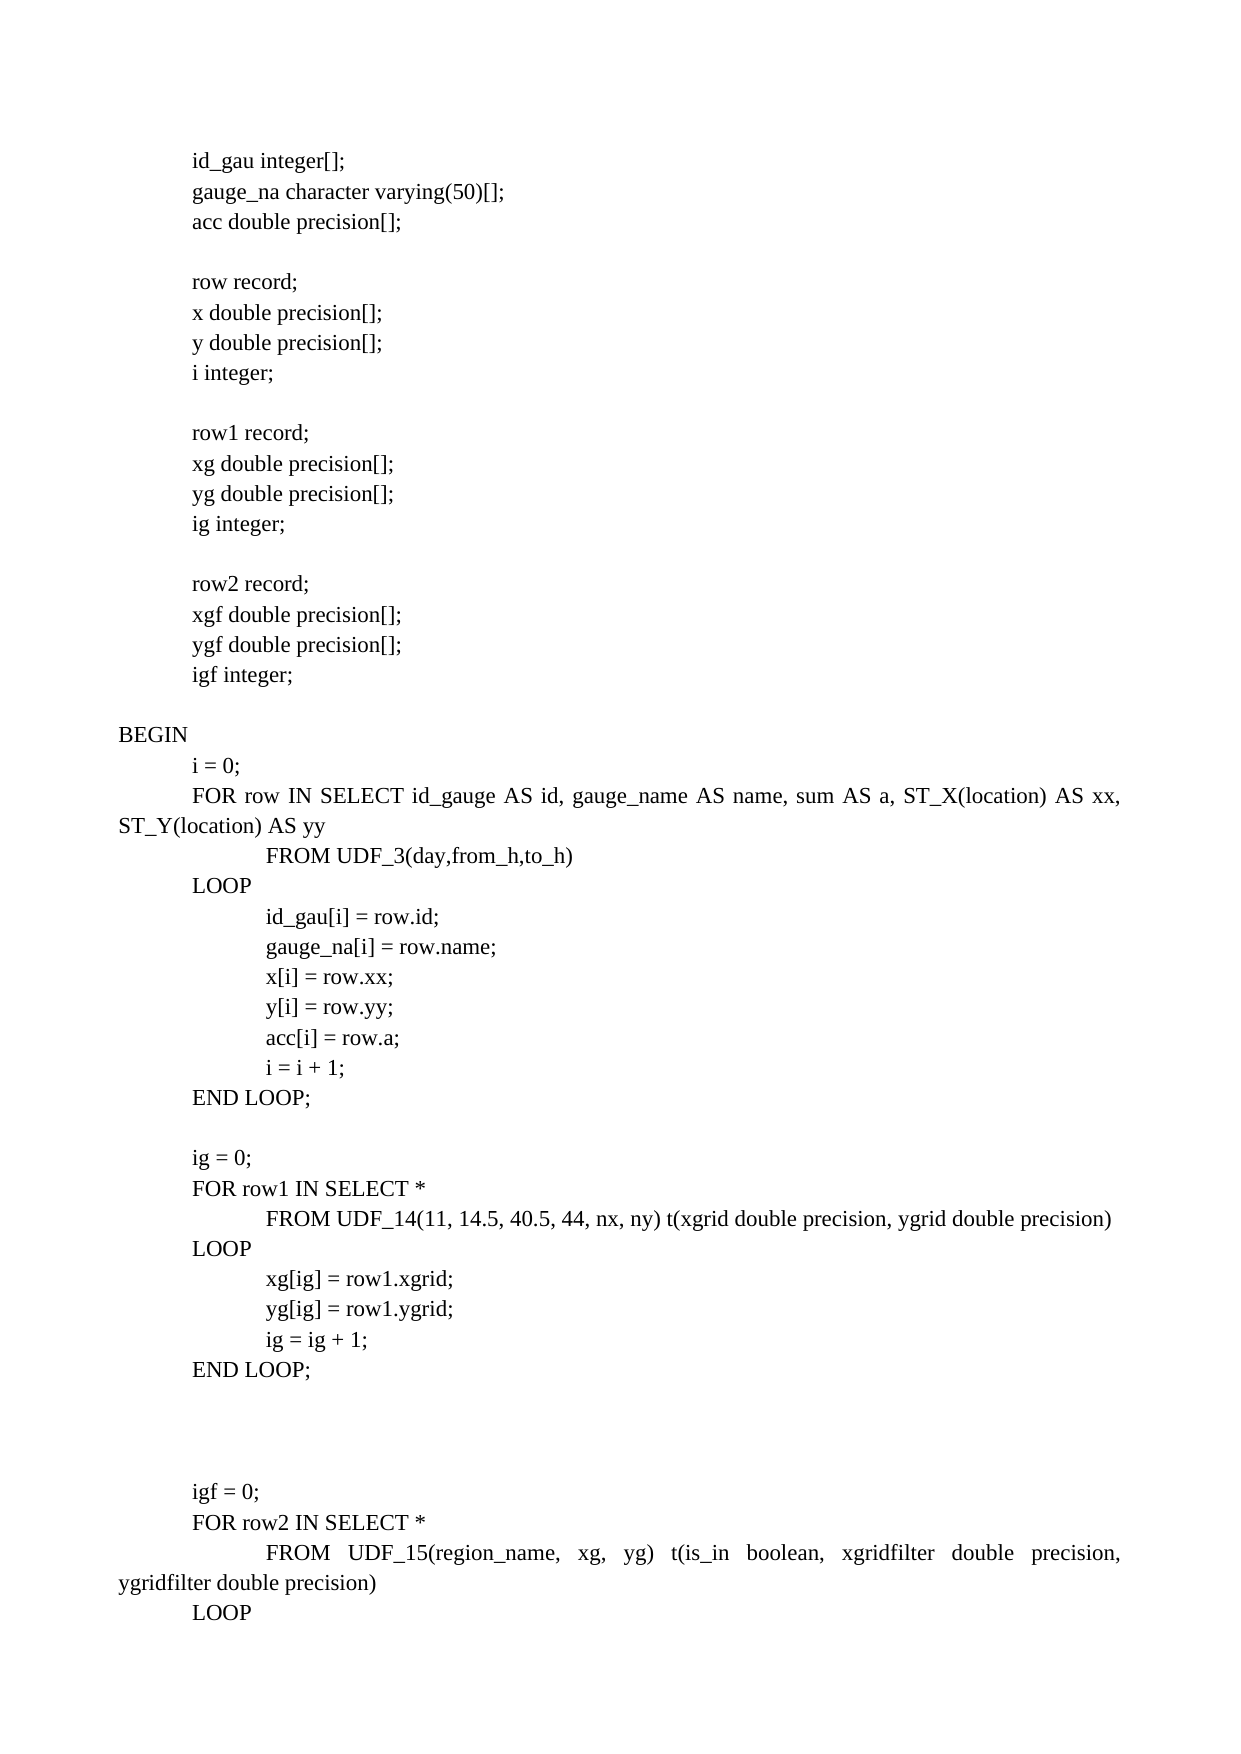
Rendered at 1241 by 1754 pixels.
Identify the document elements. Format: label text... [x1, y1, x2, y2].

text x[i] = row.xx; [118, 963, 1122, 989]
text LOOP [118, 873, 1122, 899]
text row record; [118, 268, 1122, 295]
text id_gau[i] = row.id; [118, 903, 1122, 929]
text FROM UDF_14(11, 14.5, 40.5, 44, nx, ny) t(xgrid double precision, ygrid double precision) [118, 1205, 1122, 1231]
text i = 0; [118, 752, 1122, 778]
text row2 record; [118, 571, 1122, 597]
text BEGIN [118, 722, 1122, 748]
text FOR row2 IN SELECT * [118, 1509, 1122, 1535]
text acc double precision[]; [118, 208, 1122, 234]
text LOOP [118, 1599, 1122, 1626]
text row1 record; [118, 419, 1122, 446]
text xgf double precision[]; [118, 601, 1122, 627]
text FOR row1 IN SELECT * [118, 1175, 1122, 1201]
text yg double precision[]; [118, 480, 1122, 506]
text END LOOP; [118, 1356, 1122, 1382]
text i = i + 1; [118, 1054, 1122, 1080]
text FROM UDF_3(day,from_h,to_h) [118, 842, 1122, 869]
text END LOOP; [118, 1084, 1122, 1110]
text ig integer; [118, 510, 1122, 536]
text FROM UDF_15(region_name, xg, yg) t(is_in boolean, xgridfilter double precision, ygridfilter double precision) [118, 1539, 1122, 1595]
text x double precision[]; [118, 299, 1122, 325]
text xg double precision[]; [118, 450, 1122, 476]
text igf integer; [118, 661, 1122, 687]
text yg[ig] = row1.ygrid; [118, 1296, 1122, 1322]
text gauge_na[i] = row.name; [118, 933, 1122, 959]
text acc[i] = row.a; [118, 1024, 1122, 1050]
text id_gau integer[]; [118, 148, 1122, 174]
text y double precision[]; [118, 329, 1122, 355]
text gauge_na character varying(50)[]; [118, 178, 1122, 204]
text xg[ig] = row1.xgrid; [118, 1265, 1122, 1292]
text FOR row IN SELECT id_gauge AS id, gauge_name AS name, sum AS a, ST_X(location) AS xx, ST_Y(location) AS yy [118, 782, 1122, 838]
text ig = 0; [118, 1144, 1122, 1171]
text LOOP [118, 1235, 1122, 1261]
text y[i] = row.yy; [118, 993, 1122, 1020]
text ygf double precision[]; [118, 631, 1122, 657]
text ig = ig + 1; [118, 1326, 1122, 1352]
text igf = 0; [118, 1478, 1122, 1505]
text i integer; [118, 359, 1122, 385]
